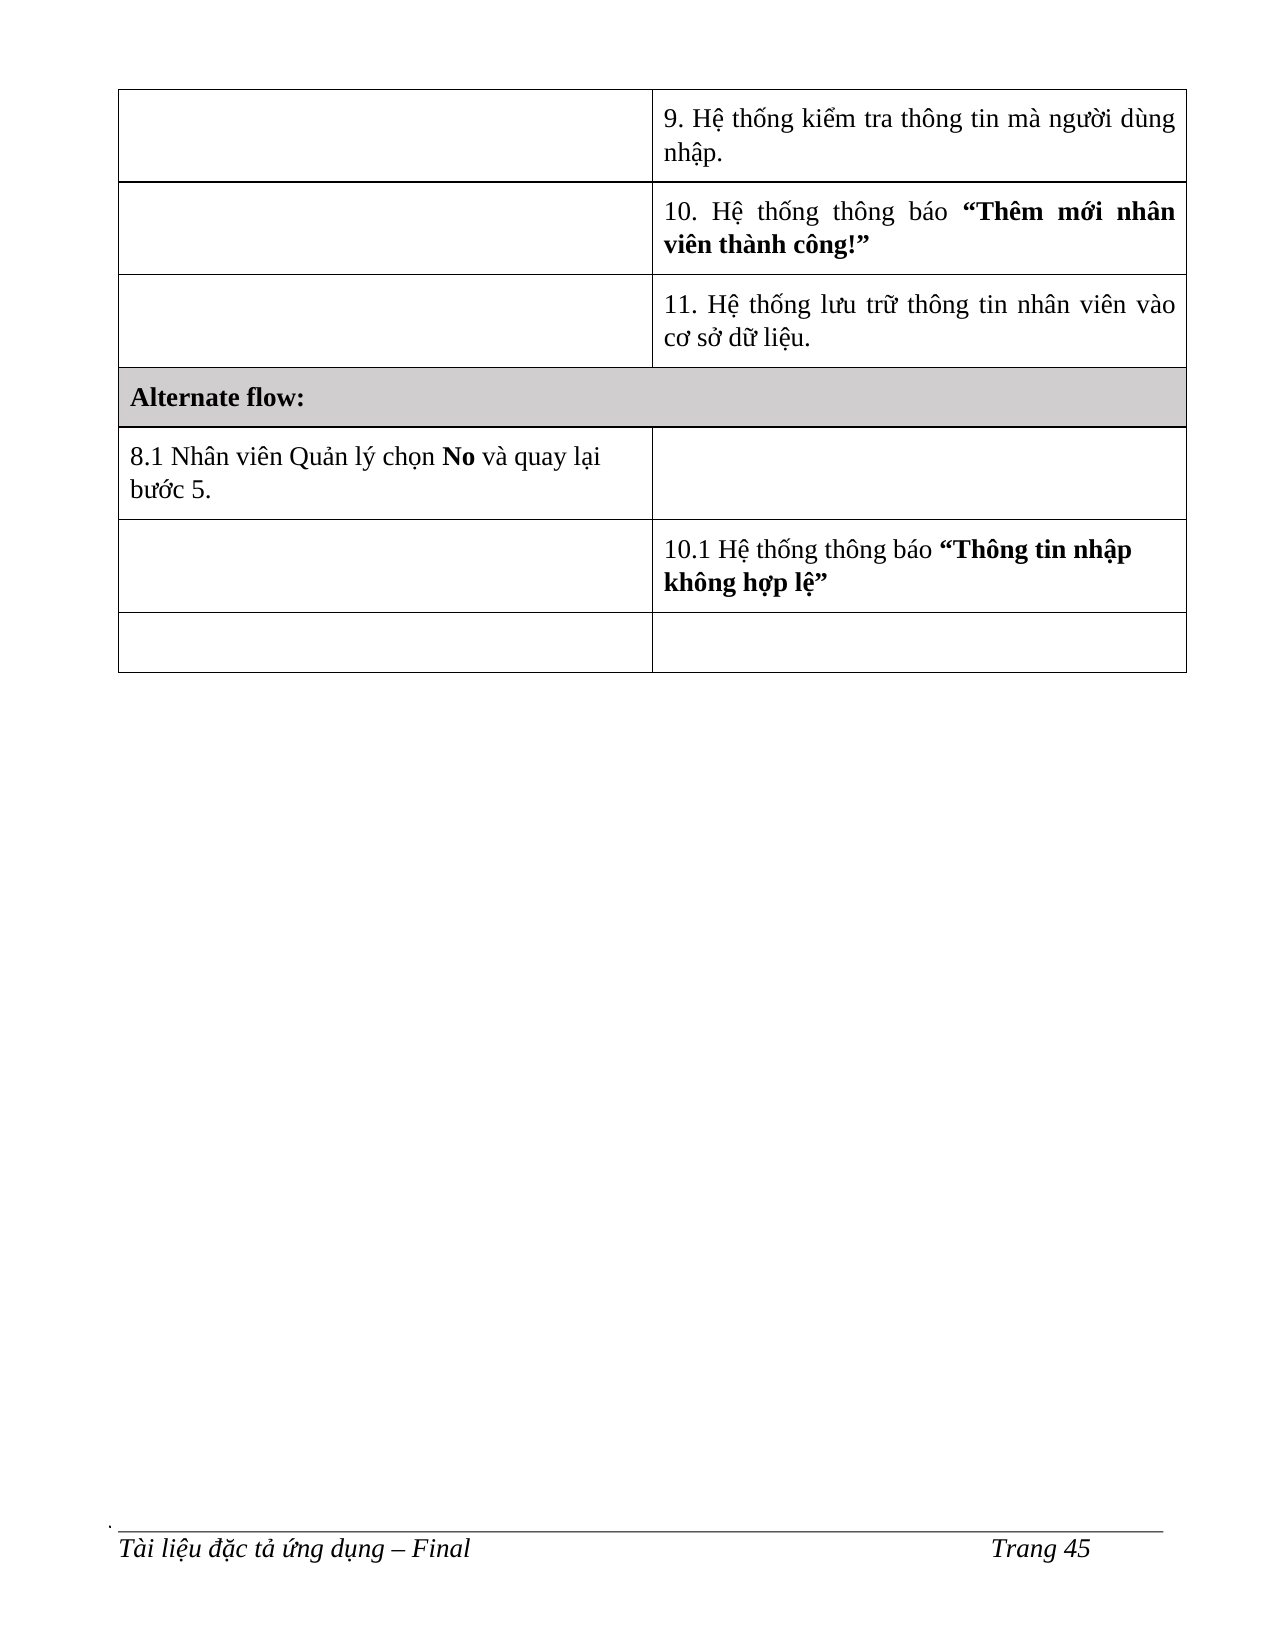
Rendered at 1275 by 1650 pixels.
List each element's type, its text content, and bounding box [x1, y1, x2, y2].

table_cell [119, 520, 652, 612]
table_cell 10.1 Hệ thống thông báo “Thông tin nhập không hợp lệ” [653, 520, 1186, 612]
table_cell [119, 183, 652, 274]
table_cell [119, 275, 652, 367]
table_cell [119, 613, 652, 672]
table_cell 10. Hệ thống thông báo “Thêm mới nhân viên thành công!” [653, 183, 1186, 274]
table_cell 8.1 Nhân viên Quản lý chọn No và quay lại bước 5. [119, 428, 652, 519]
table_cell 11. Hệ thống lưu trữ thông tin nhân viên vào cơ sở dữ liệu. [653, 275, 1186, 367]
table_cell [119, 90, 652, 181]
table_cell [653, 428, 1186, 519]
table_cell 9. Hệ thống kiểm tra thông tin mà người dùng nhập. [653, 90, 1186, 181]
table_cell Alternate flow: [119, 368, 1186, 426]
table_cell [653, 613, 1186, 672]
